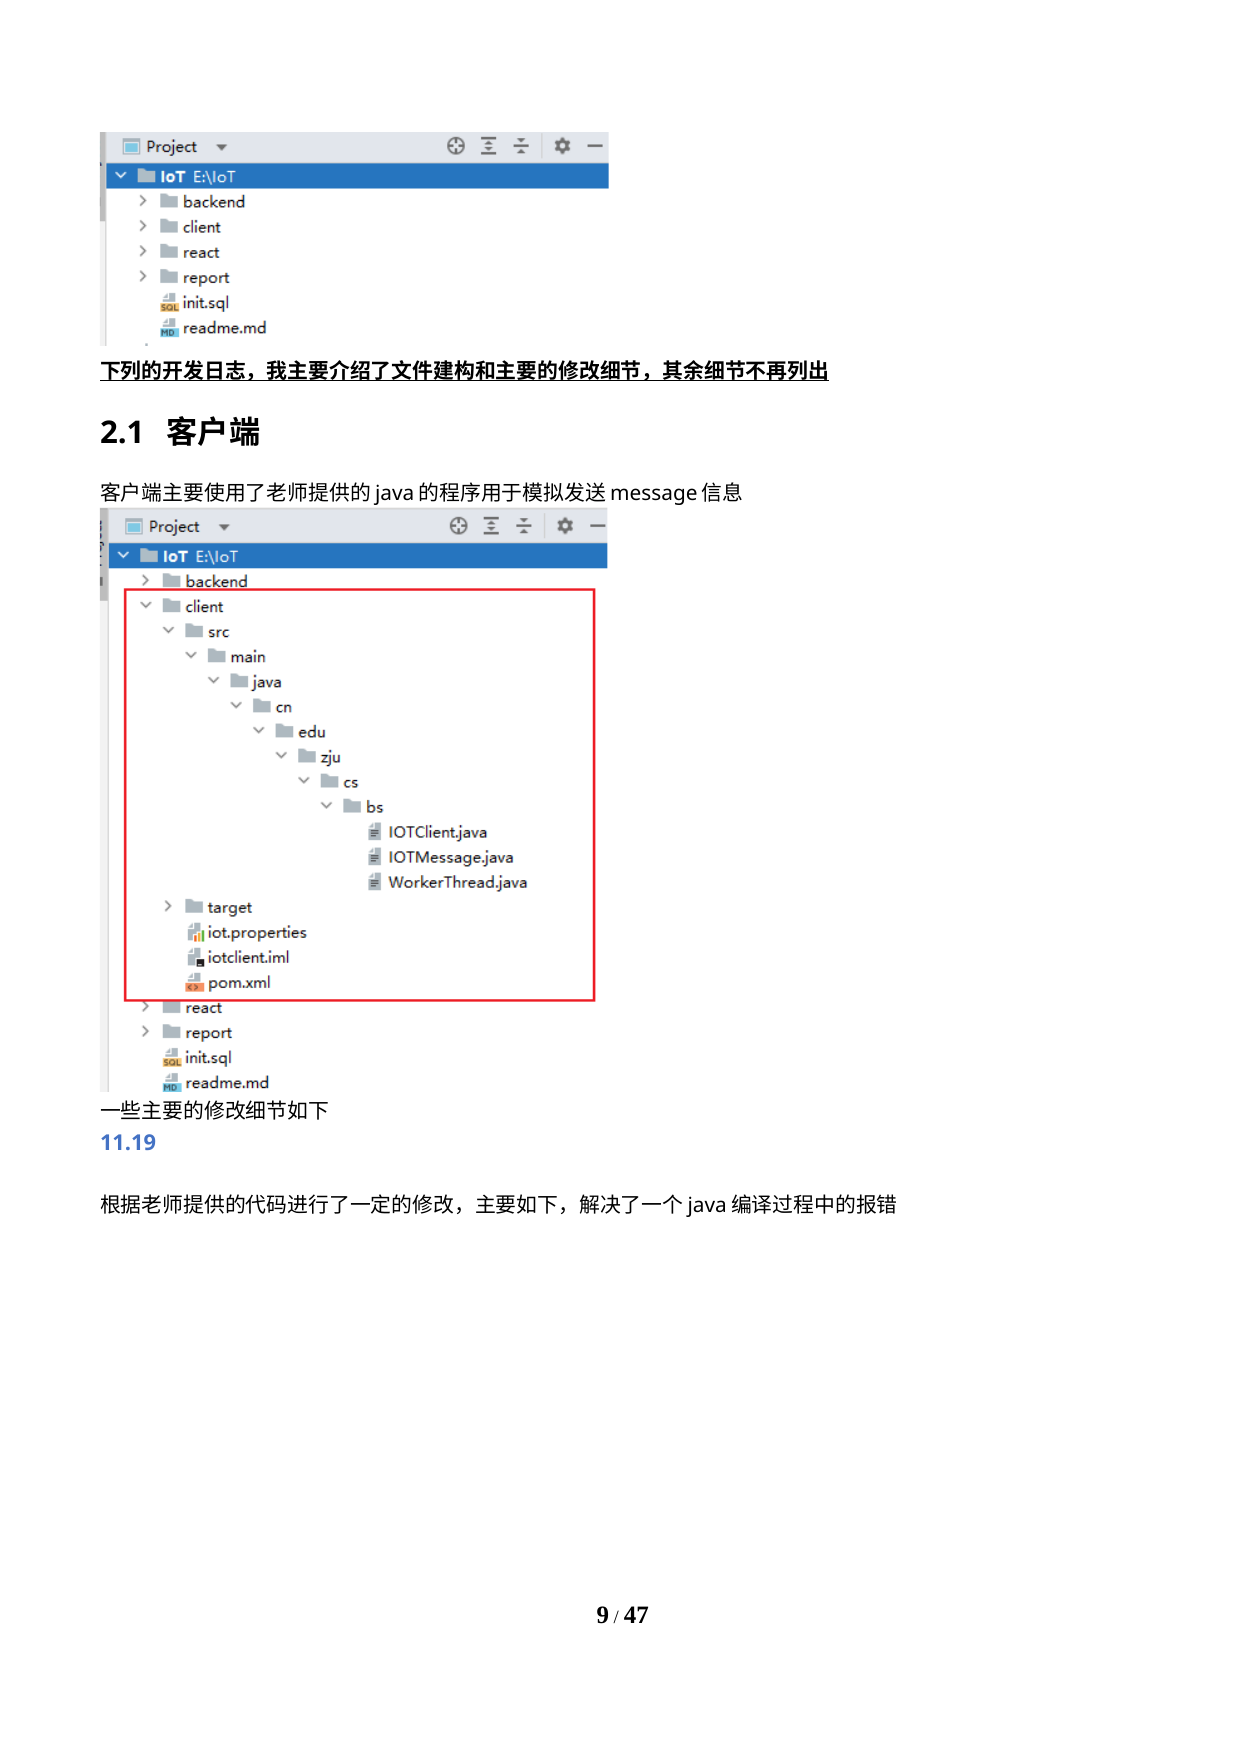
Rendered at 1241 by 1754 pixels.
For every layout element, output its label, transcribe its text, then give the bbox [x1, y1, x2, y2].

subtitle 客户端 [100, 398, 1140, 463]
picture [99, 132, 609, 346]
text 11.19 [100, 1125, 1140, 1158]
text 一些主要的修改细节如下 [100, 1093, 1140, 1125]
text 根据老师提供的代码进行了一定的修改，主要如下，解决了一个java编译过程中的报错 [100, 1187, 1140, 1220]
text 客户端主要使用了老师提供的java的程序用于模拟发送message信息 [100, 475, 1140, 508]
text 下列的开发日志，我主要介绍了文件建构和主要的修改细节，其余细节不再列出 [100, 353, 1140, 385]
picture [99, 507, 608, 1092]
